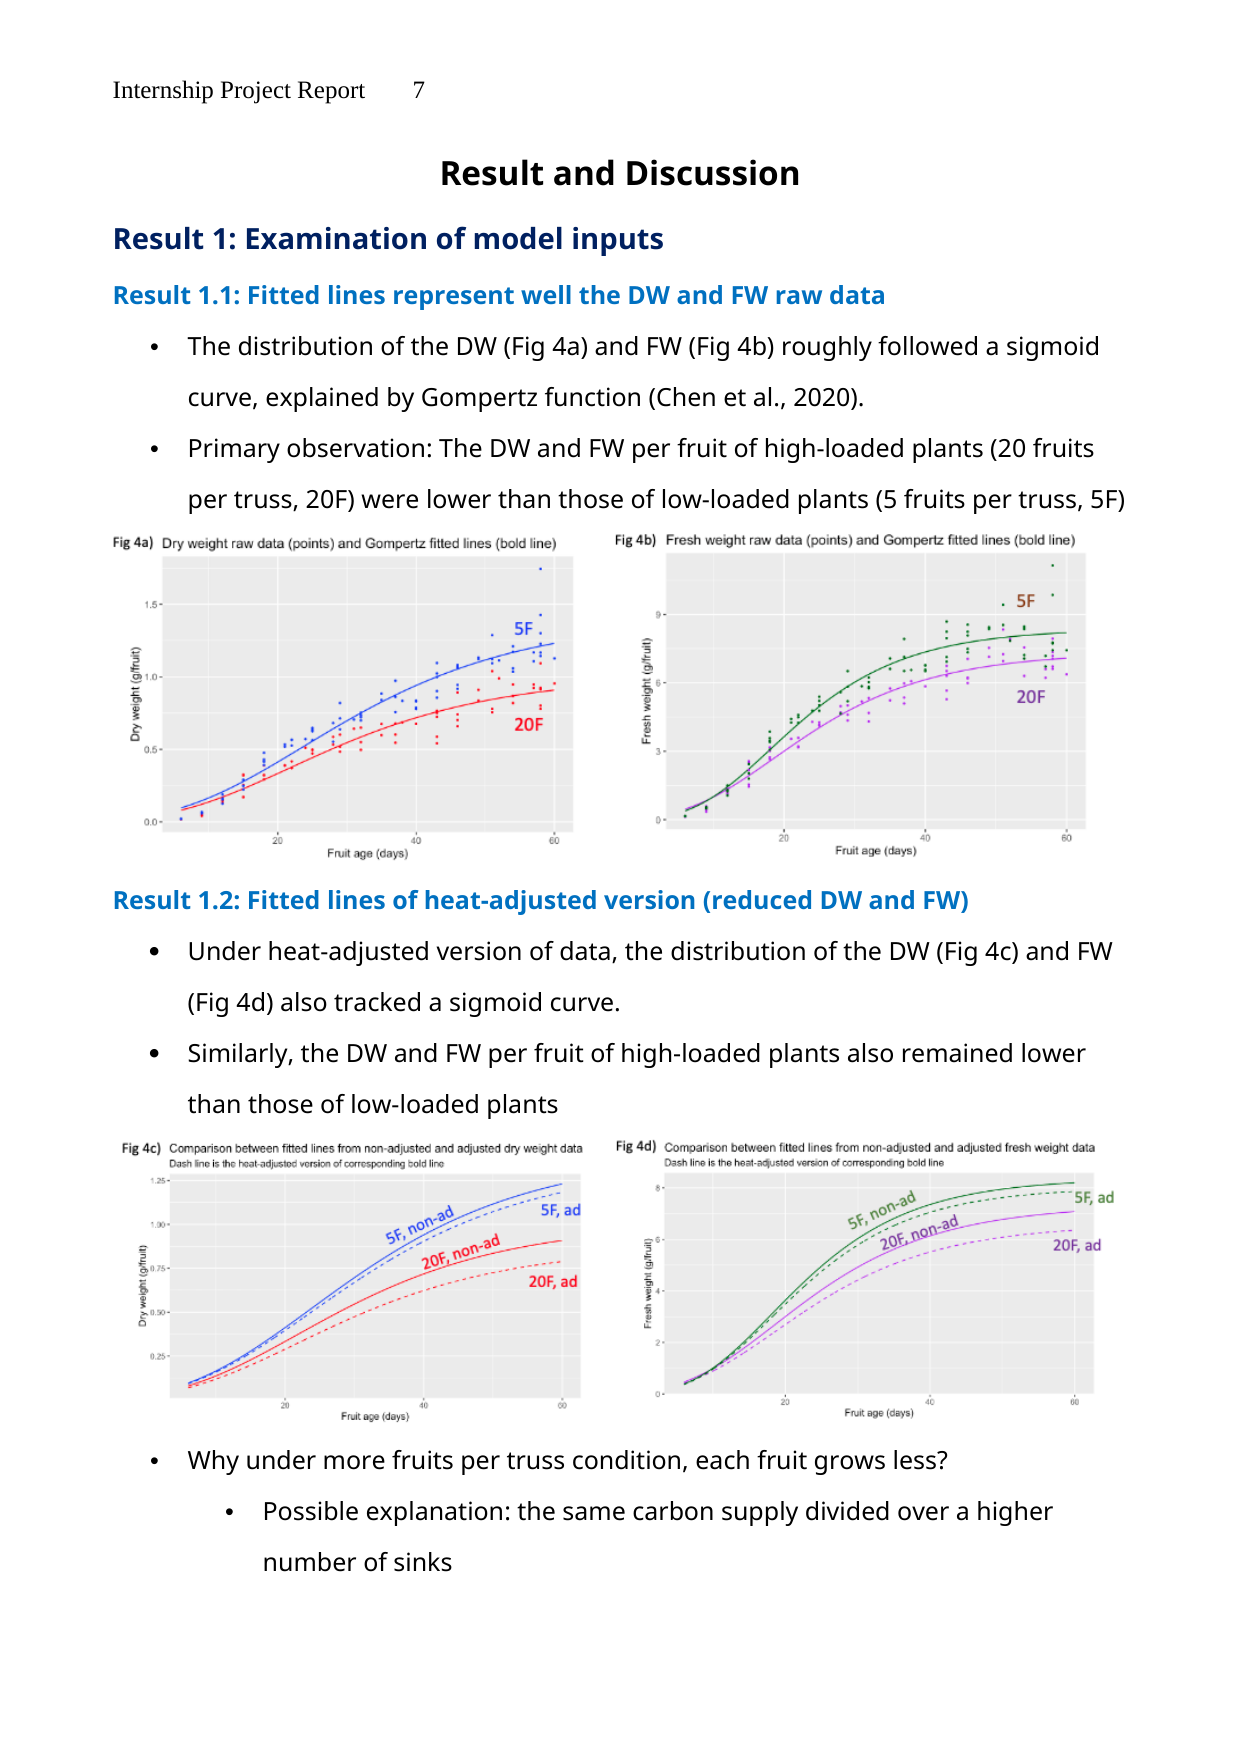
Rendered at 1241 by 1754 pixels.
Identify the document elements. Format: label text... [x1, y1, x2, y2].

picture [112, 532, 1098, 866]
subtitle Result 1: Examination of model inputs [112, 218, 1128, 258]
list Under heat-adjusted version of data, the distribution of the DW (Fig 4c) and FW (Fig 4d) also tracked a sigmoid curve. [150, 934, 1128, 1019]
subtitle Result 1.2: Fitted lines of heat-adjusted version (reduced DW and FW) [112, 883, 1128, 917]
list Similarly, the DW and FW per fruit of high-loaded plants also remained lower than those of low-loaded plants [150, 1036, 1128, 1121]
title Result and Discussion [112, 150, 1128, 195]
list Primary observation: The DW and FW per fruit of high-loaded plants (20 fruits per truss, 20F) were lower than those of low-loaded plants (5 fruits per truss, 5F) [150, 431, 1128, 516]
subtitle Result 1.1: Fitted lines represent well the DW and FW raw data [112, 278, 1128, 312]
list Why under more fruits per truss condition, each fruit grows less? [150, 1443, 1128, 1477]
picture [112, 1137, 1123, 1429]
list The distribution of the DW (Fig 4a) and FW (Fig 4b) roughly followed a sigmoid curve, explained by Gompertz function (Chen et al., 2020). [150, 329, 1128, 414]
list Possible explanation: the same carbon supply divided over a higher number of sinks [225, 1494, 1128, 1579]
